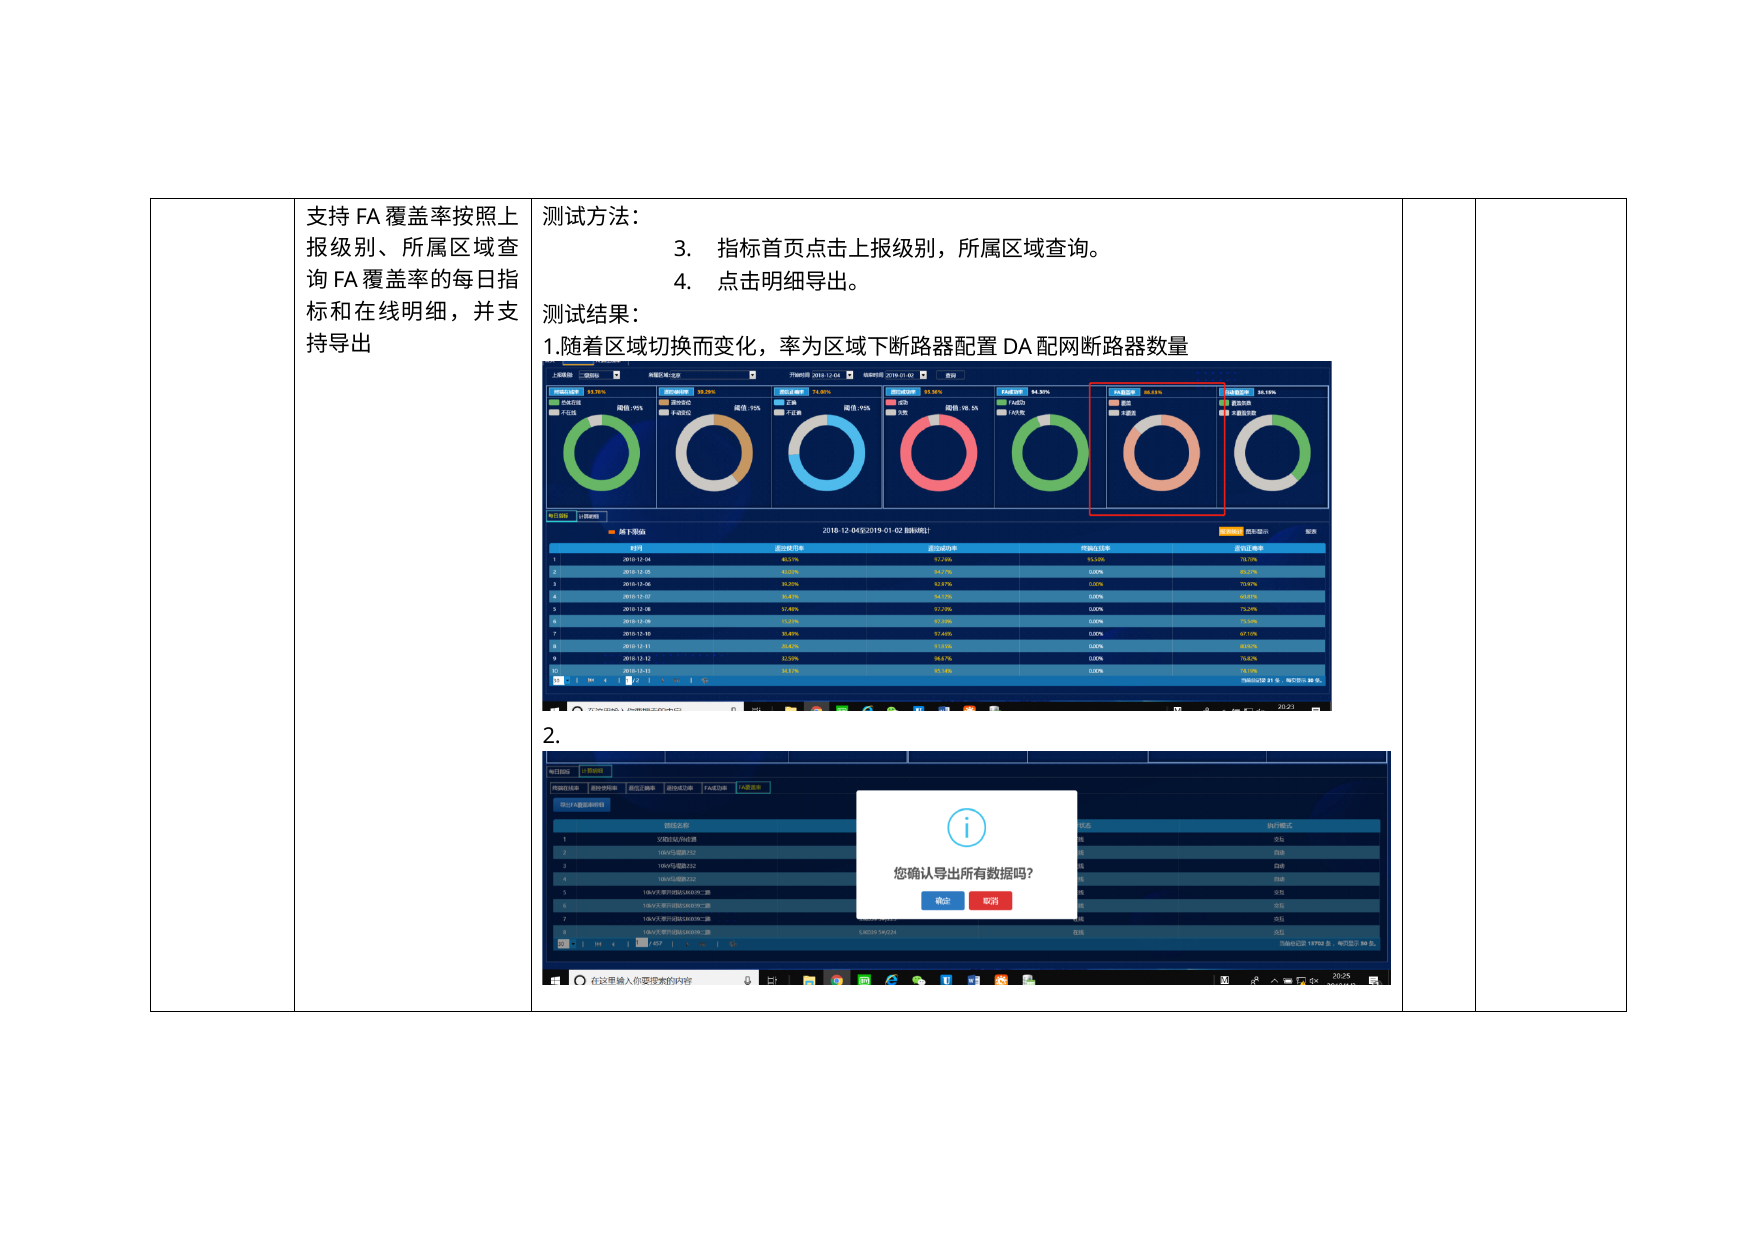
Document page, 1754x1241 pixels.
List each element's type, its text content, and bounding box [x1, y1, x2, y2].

picture [542, 361, 1332, 711]
table_cell 测试方法： 指标首页点击上报级别，所属区域查询。 点击明细导出。 测试结果： 1.随着区域切换而变化，率为区域下断路器配置DA配网断路器数量 2. [532, 199, 1402, 1011]
table_cell [1476, 199, 1626, 1011]
picture [542, 751, 1391, 985]
table_cell 支持FA覆盖率按照上报级别、所属区域查询FA覆盖率的每日指标和在线明细，并支持导出 [295, 199, 531, 1011]
table_cell [1403, 199, 1475, 1011]
table_cell [151, 199, 294, 1011]
